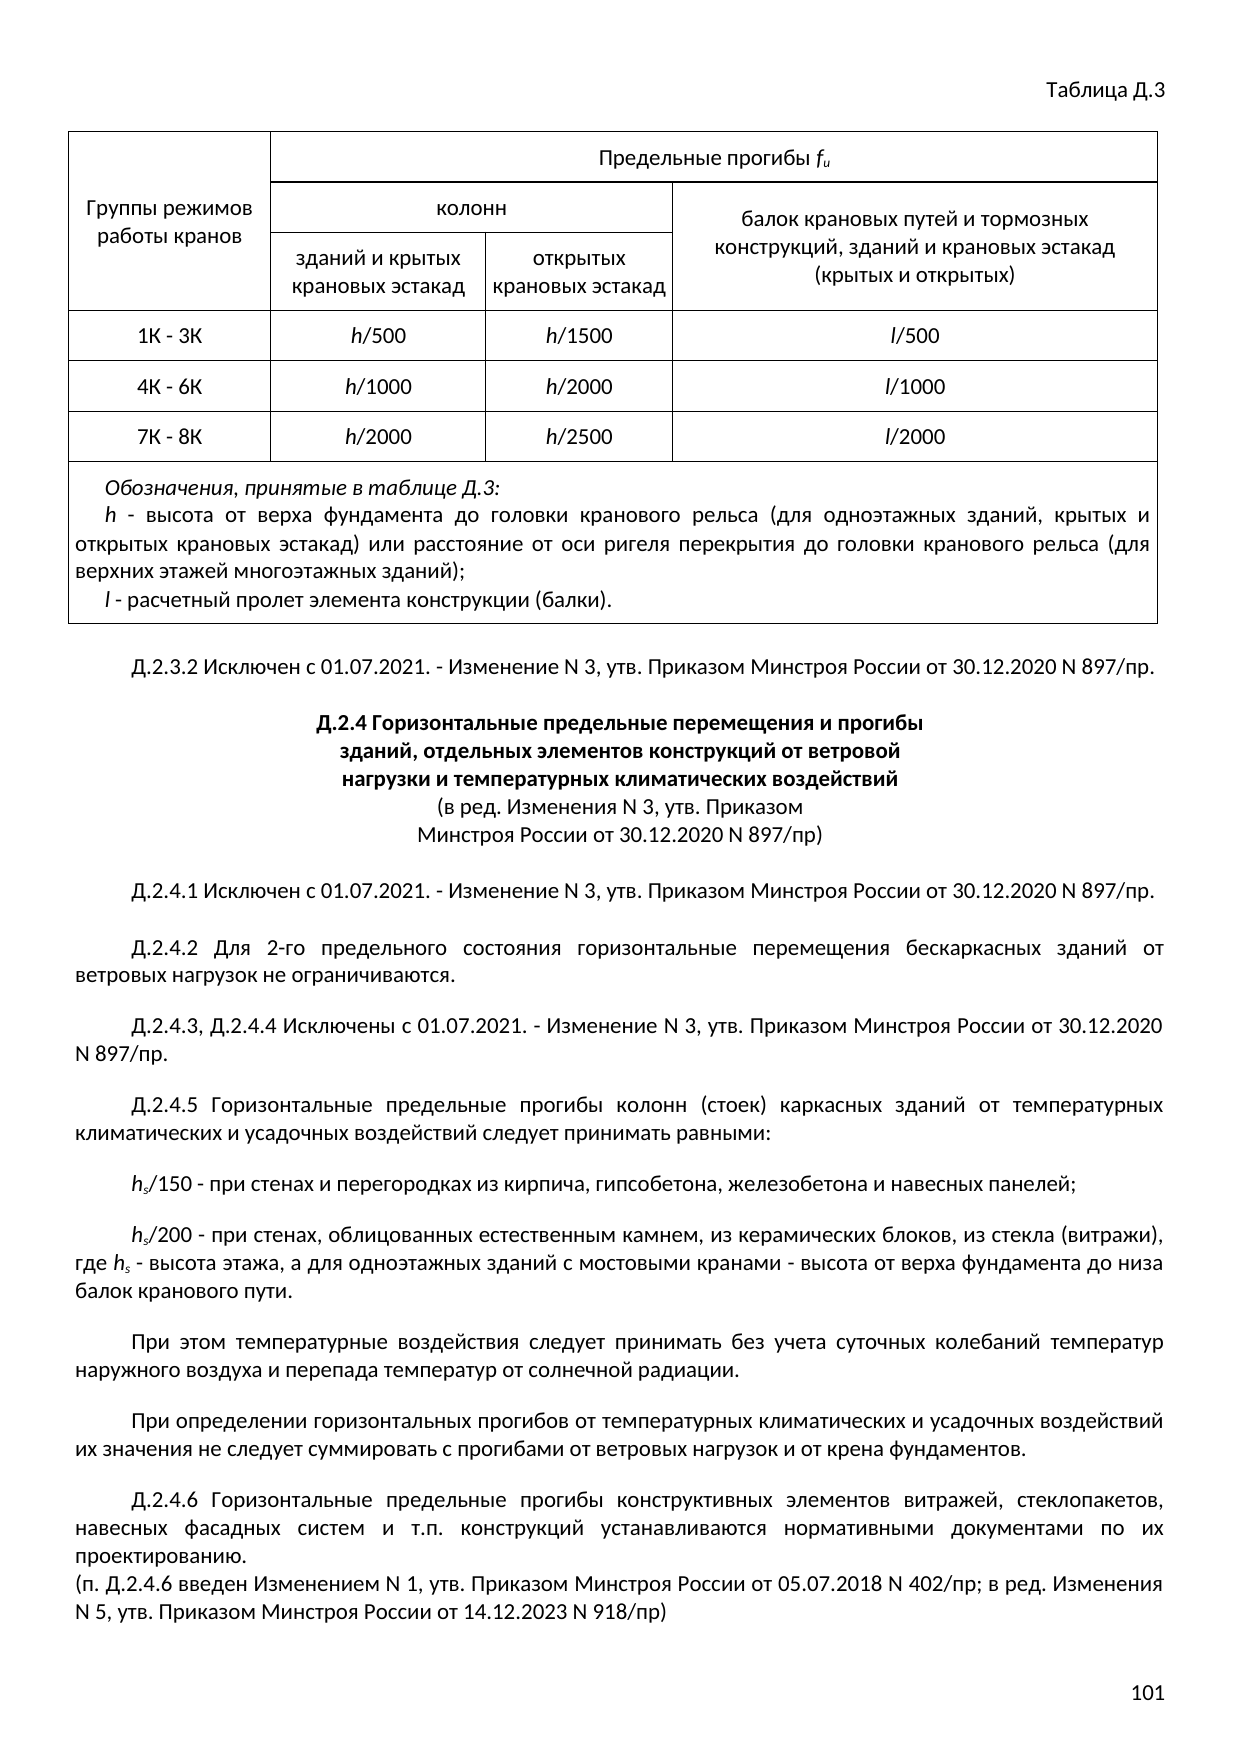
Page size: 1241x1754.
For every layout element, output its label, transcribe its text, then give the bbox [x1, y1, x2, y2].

text Д.2.4.3, Д.2.4.4 Исключены с 01.07.2021. - Изменение N 3, утв. Приказом Минстроя России от 30.12.2020 N 897/пр. [75, 1012, 1165, 1068]
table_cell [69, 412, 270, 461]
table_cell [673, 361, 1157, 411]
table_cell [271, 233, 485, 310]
text Д.2.4.2 Для 2-го предельного состояния горизонтальные перемещения бескаркасных зданий от ветровых нагрузок не ограничиваются. [75, 933, 1165, 989]
text зданий, отдельных элементов конструкций от ветровой [75, 736, 1165, 764]
text Д.2.4.5 Горизонтальные предельные прогибы колонн (стоек) каркасных зданий от температурных климатических и усадочных воздействий следует принимать равными: [75, 1091, 1165, 1147]
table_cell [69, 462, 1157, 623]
text Д.2.3.2 Исключен с 01.07.2021. - Изменение N 3, утв. Приказом Минстроя России от 30.12.2020 N 897/пр. [75, 652, 1165, 680]
text Д.2.4.6 Горизонтальные предельные прогибы конструктивных элементов витражей, стеклопакетов, навесных фасадных систем и т.п. конструкций устанавливаются нормативными документами по их проектированию. [75, 1485, 1165, 1569]
text Минстроя России от 30.12.2020 N 897/пр) [75, 821, 1165, 848]
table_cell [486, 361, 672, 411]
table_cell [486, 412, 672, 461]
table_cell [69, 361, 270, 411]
text нагрузки и температурных климатических воздействий [75, 764, 1165, 792]
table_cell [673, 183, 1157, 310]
text Д.2.4 Горизонтальные предельные перемещения и прогибы [75, 708, 1165, 736]
text При определении горизонтальных прогибов от температурных климатических и усадочных воздействий их значения не следует суммировать с прогибами от ветровых нагрузок и от крена фундаментов. [75, 1406, 1165, 1462]
text hs/200 - при стенах, облицованных естественным камнем, из керамических блоков, из стекла (витражи), где hs - высота этажа, а для одноэтажных зданий с мостовыми кранами - высота от верха фундамента до низа балок кранового пути. [75, 1220, 1165, 1304]
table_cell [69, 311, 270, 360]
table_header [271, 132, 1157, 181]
text При этом температурные воздействия следует принимать без учета суточных колебаний температур наружного воздуха и перепада температур от солнечной радиации. [75, 1327, 1165, 1383]
text hs/150 - при стенах и перегородках из кирпича, гипсобетона, железобетона и навесных панелей; [75, 1169, 1165, 1197]
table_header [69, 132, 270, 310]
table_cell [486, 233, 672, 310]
text Д.2.4.1 Исключен с 01.07.2021. - Изменение N 3, утв. Приказом Минстроя России от 30.12.2020 N 897/пр. [75, 877, 1165, 904]
text Таблица Д.3 [75, 75, 1165, 103]
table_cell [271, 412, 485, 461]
text (в ред. Изменения N 3, утв. Приказом [75, 792, 1165, 821]
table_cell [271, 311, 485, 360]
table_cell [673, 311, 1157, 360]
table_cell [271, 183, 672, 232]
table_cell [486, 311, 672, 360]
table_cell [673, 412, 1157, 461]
text (п. Д.2.4.6 введен Изменением N 1, утв. Приказом Минстроя России от 05.07.2018 N 402/пр; в ред. Изменения N 5, утв. Приказом Минстроя России от 14.12.2023 N 918/пр) [75, 1569, 1165, 1625]
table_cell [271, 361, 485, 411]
